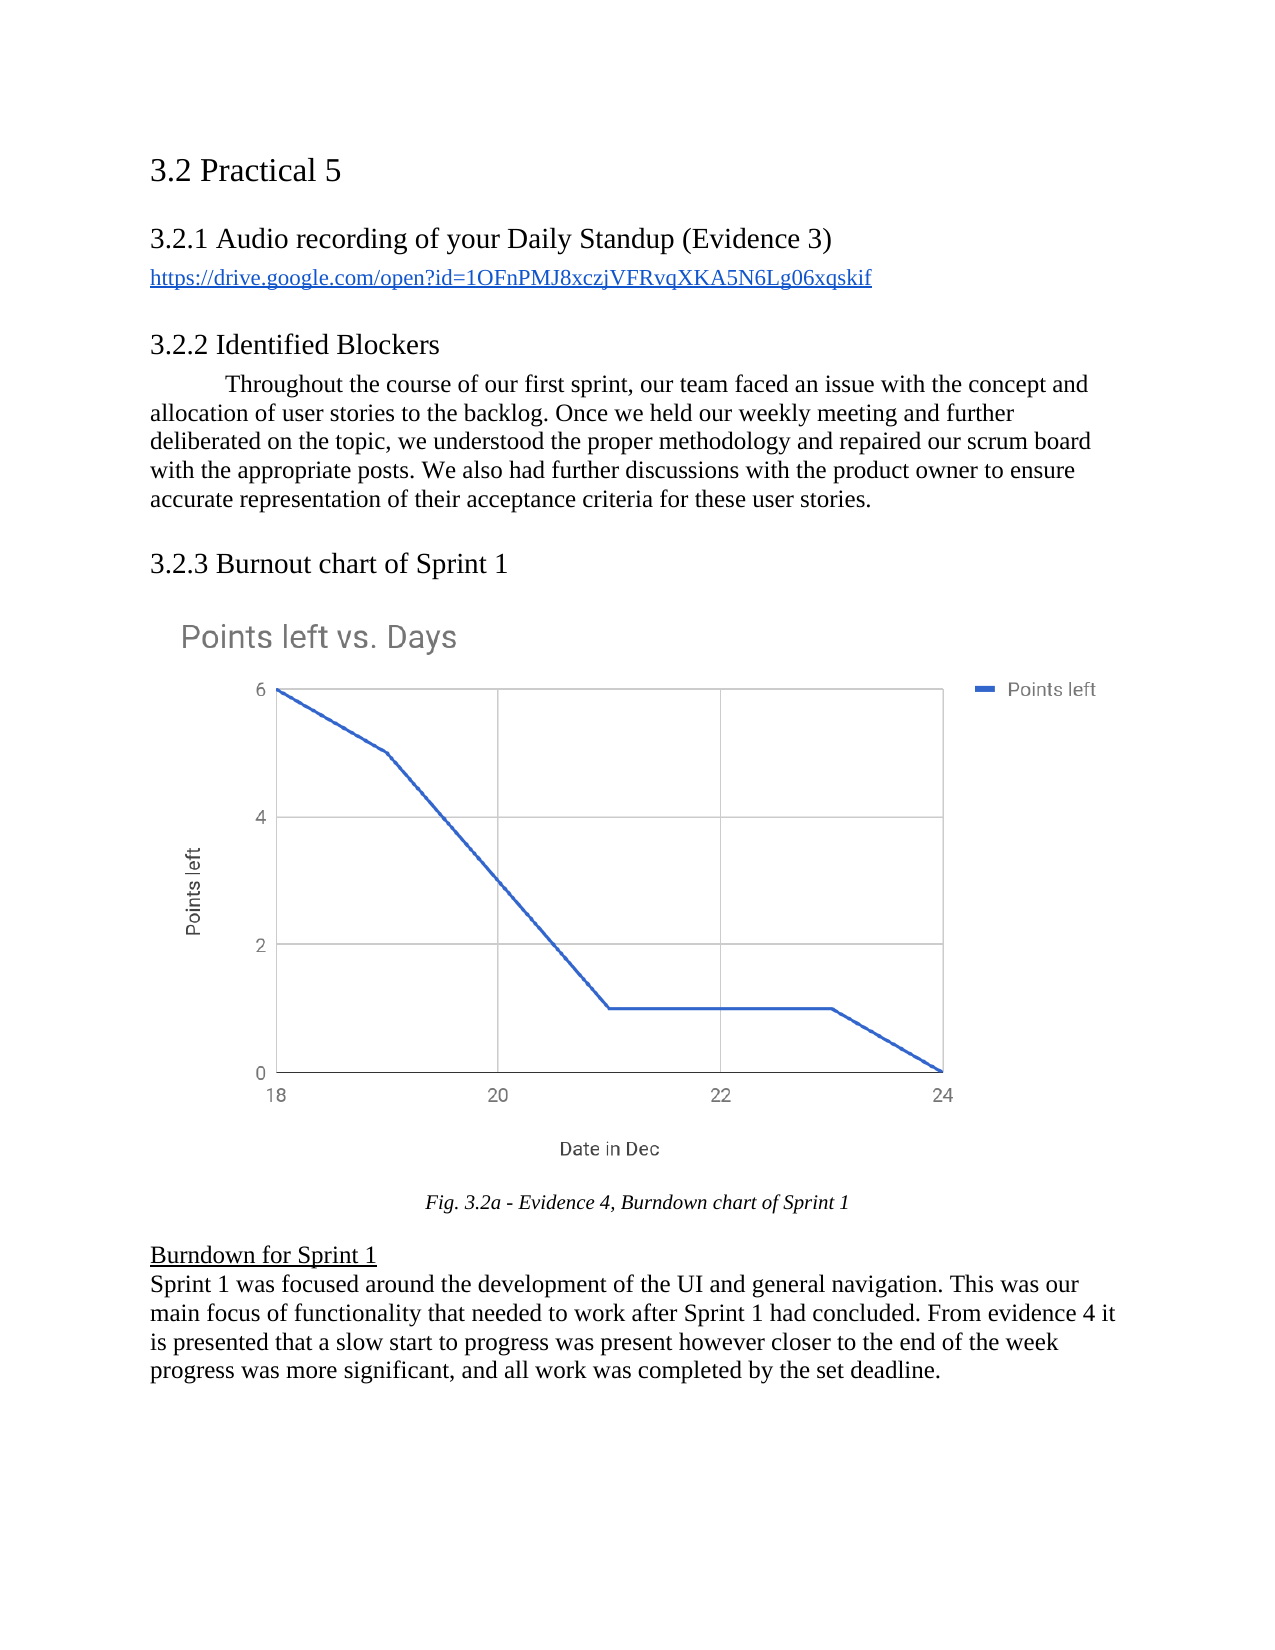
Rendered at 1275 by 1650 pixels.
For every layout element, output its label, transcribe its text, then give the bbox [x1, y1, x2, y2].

text https://drive.google.com/open?id=1OFnPMJ8xczjVFRvqXKA5N6Lg06xqskif [150, 263, 1125, 290]
picture [150, 587, 1125, 1190]
text Sprint 1 was focused around the development of the UI and general navigation. This was our main focus of functionality that needed to work after Sprint 1 had concluded. From evidence 4 it is presented that a slow start to progress was present however closer to the end of the week progress was more significant, and all work was completed by the set deadline. [150, 1269, 1125, 1384]
subtitle 3.2.1 Audio recording of your Daily Standup (Evidence 3) [150, 222, 1125, 255]
text Throughout the course of our first sprint, our team faced an issue with the concept and allocation of user stories to the backlog. Once we held our weekly meeting and further deliberated on the topic, we understood the proper methodology and repaired our scrum board with the appropriate posts. We also had further discussions with the product owner to ensure accurate representation of their acceptance criteria for these user stories. [150, 369, 1125, 513]
subtitle 3.2.3 Burnout chart of Sprint 1 [150, 546, 1125, 579]
text Fig. 3.2a - Evidence 4, Burndown chart of Sprint 1 [150, 1190, 1125, 1214]
subtitle 3.2 Practical 5 [150, 150, 1125, 188]
text Burndown for Sprint 1 [150, 1240, 1125, 1269]
subtitle 3.2.2 Identified Blockers [150, 327, 1125, 361]
